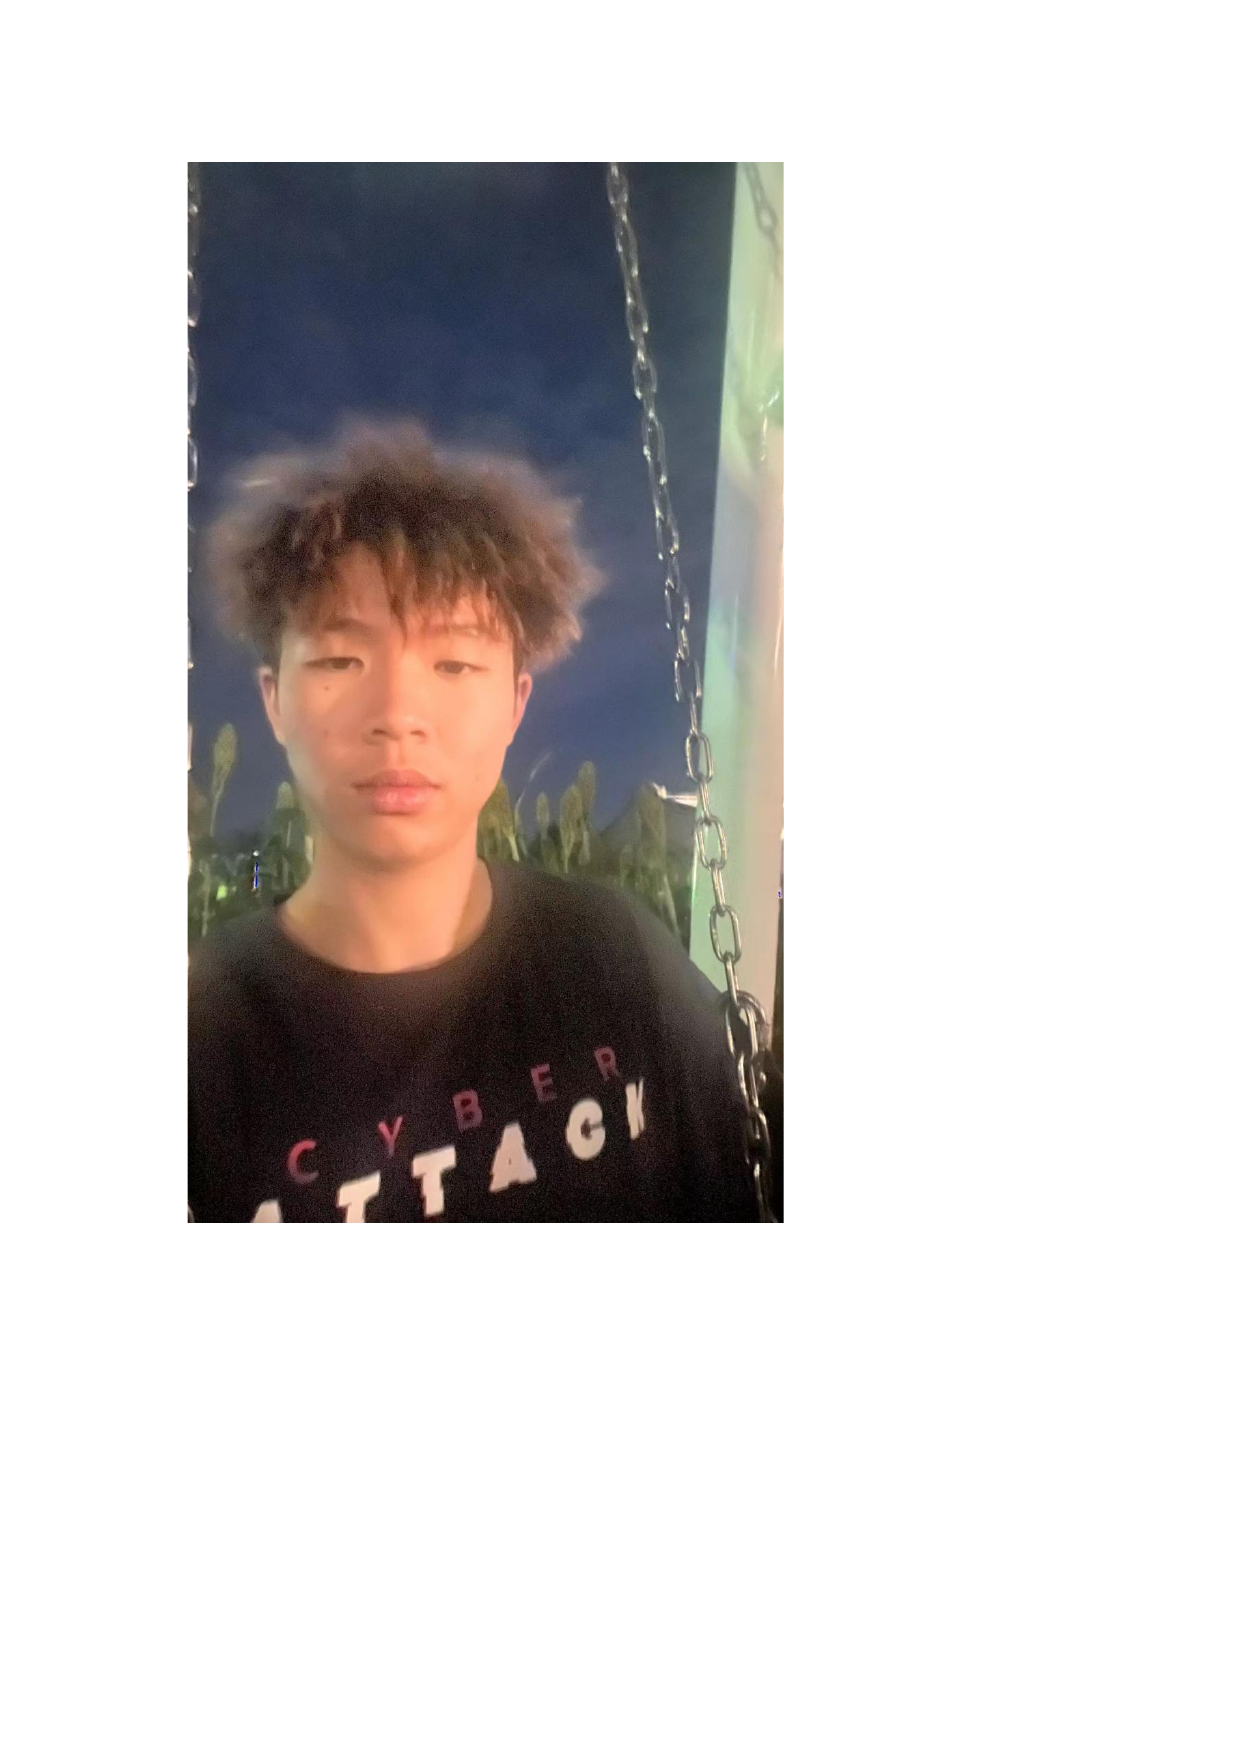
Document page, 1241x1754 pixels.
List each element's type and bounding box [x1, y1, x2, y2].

picture [187, 162, 784, 1223]
